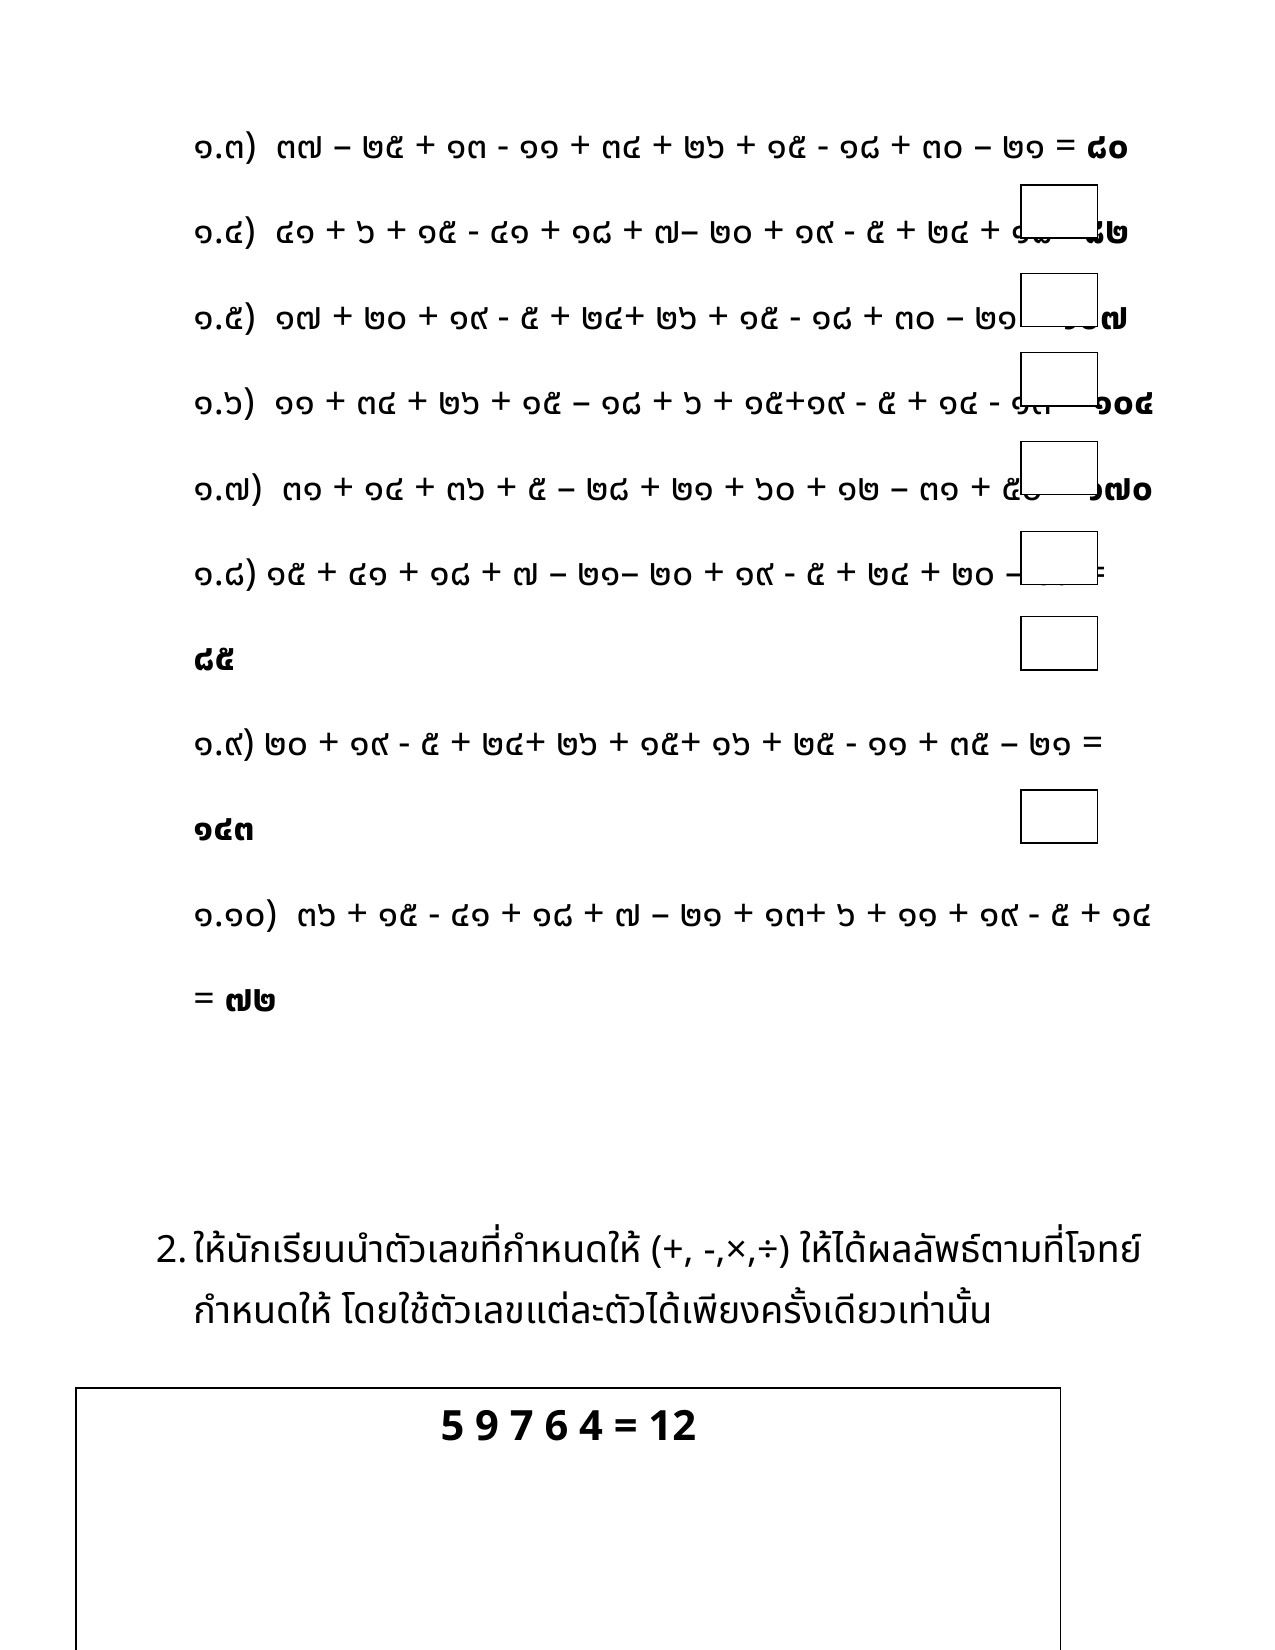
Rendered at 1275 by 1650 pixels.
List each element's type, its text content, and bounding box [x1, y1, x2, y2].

list ๑.๘) ๑๕ + ๔๑ + ๑๘ + ๗ – ๒๑– ๒๐ + ๑๙ - ๕ + ๒๔ + ๒๐ – ๑๓ = ๘๕ [193, 545, 1157, 687]
list ๑.๑๐) ๓๖ + ๑๕ - ๔๑ + ๑๘ + ๗ – ๒๑ + ๑๓+ ๖ + ๑๑ + ๑๙ - ๕ + ๑๔ = ๗๒ [193, 886, 1157, 1028]
list ๑.๓) ๓๗ – ๒๕ + ๑๓ - ๑๑ + ๓๔ + ๒๖ + ๑๕ - ๑๘ + ๓๐ – ๒๑ = ๘๐ [193, 118, 1157, 175]
list ให้นักเรียนนำตัวเลขที่กำหนดให้ (+, -,×,÷) ให้ได้ผลลัพธ์ตามที่โจทย์กำหนดให้ โดยใช้ตัวเลขแต่ละตัวได้เพียงครั้งเดียวเท่านั้น [156, 1222, 1157, 1340]
list ๑.๙) ๒๐ + ๑๙ - ๕ + ๒๔+ ๒๖ + ๑๕+ ๑๖ + ๒๕ - ๑๑ + ๓๕ – ๒๑ = ๑๔๓ [193, 716, 1157, 857]
list ๑.๔) ๔๑ + ๖ + ๑๕ - ๔๑ + ๑๘ + ๗– ๒๐ + ๑๙ - ๕ + ๒๔ + ๑๘= ๘๒ [193, 203, 1157, 261]
list ๑.๕) ๑๗ + ๒๐ + ๑๙ - ๕ + ๒๔+ ๒๖ + ๑๕ - ๑๘ + ๓๐ – ๒๑ = ๑๐๗ [193, 289, 1157, 346]
list ๑.๗) ๓๑ + ๑๔ + ๓๖ + ๕ – ๒๘ + ๒๑ + ๖๐ + ๑๒ – ๓๑ + ๕๐ = ๑๗๐ [193, 460, 1157, 517]
list ๑.๖) ๑๑ + ๓๔ + ๒๖ + ๑๕ – ๑๘ + ๖ + ๑๕+๑๙ - ๕ + ๑๔ - ๑๓ = ๑๐๔ [193, 374, 1157, 431]
